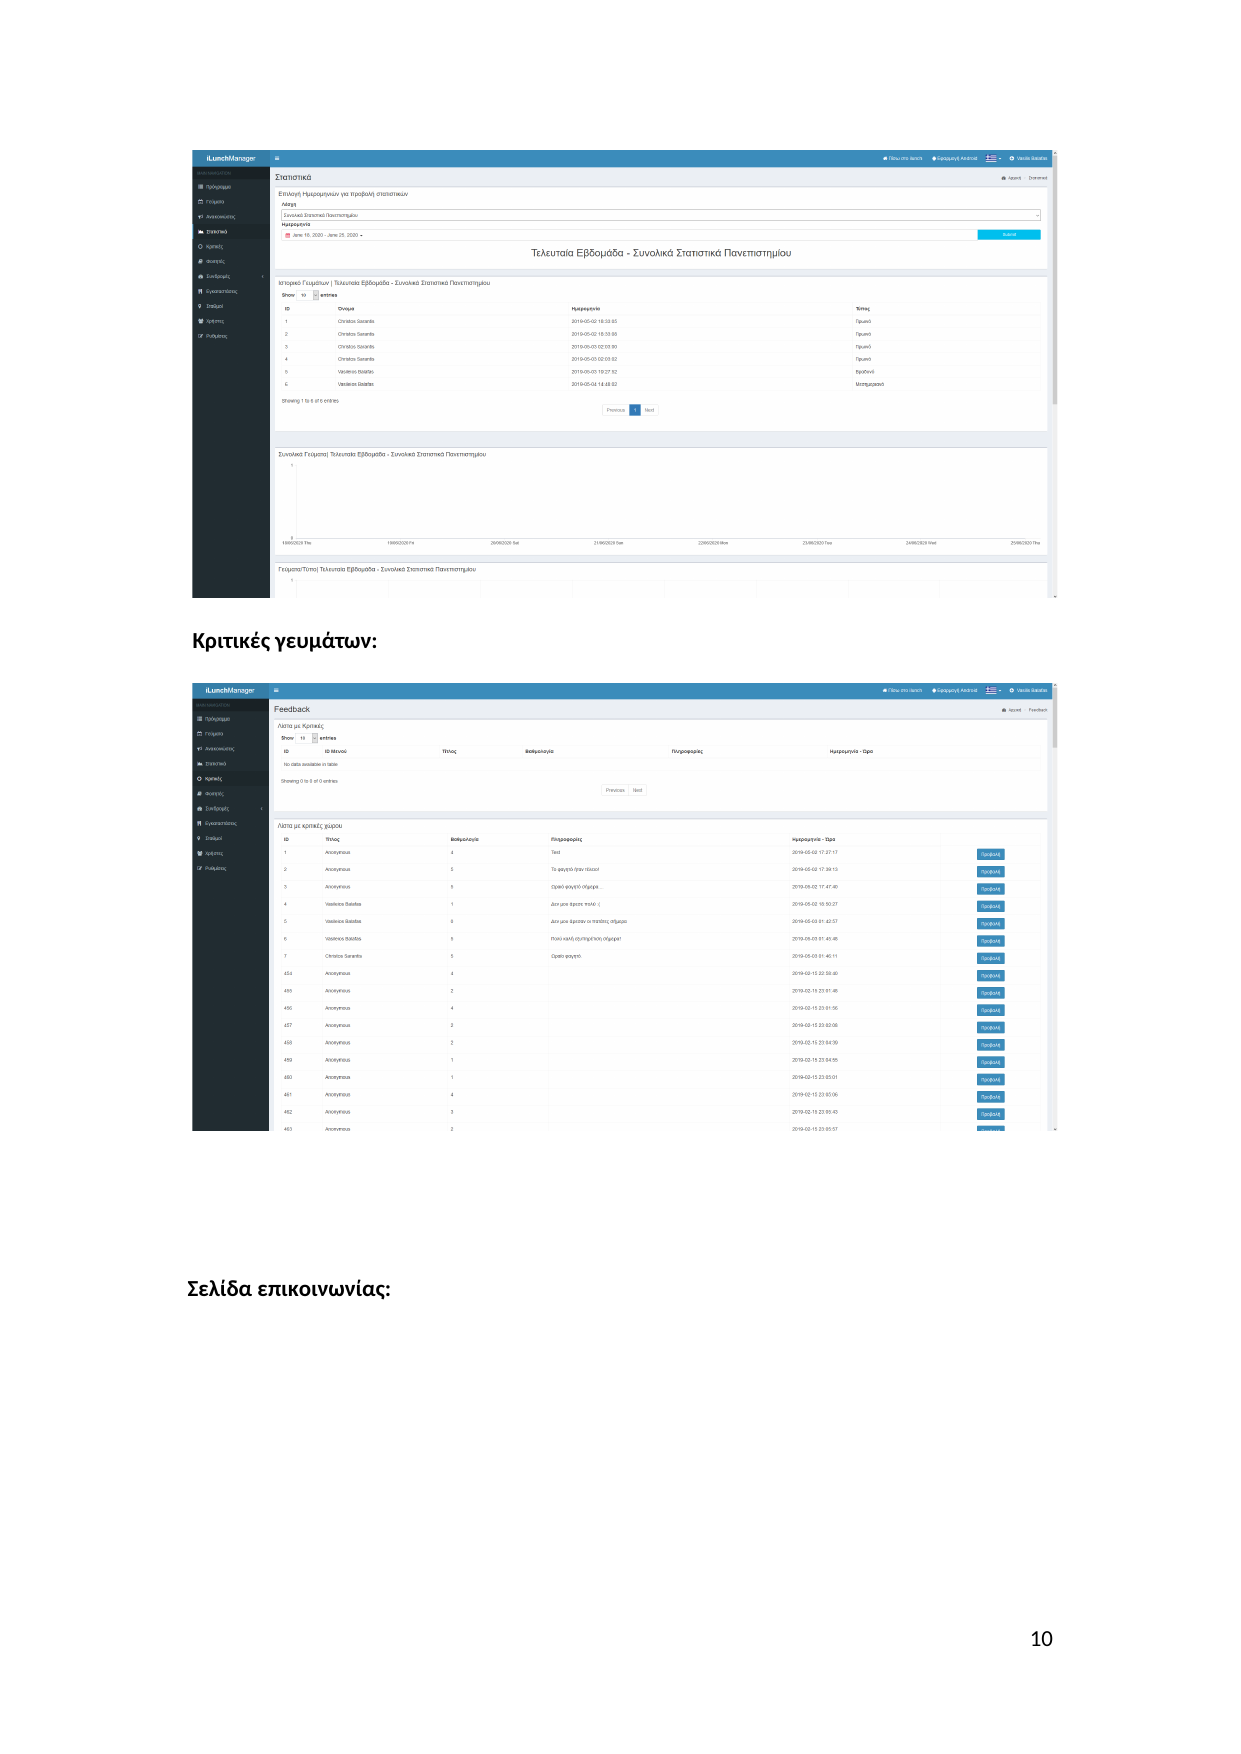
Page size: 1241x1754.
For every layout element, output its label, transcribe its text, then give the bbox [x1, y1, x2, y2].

text Κριτικές γευμάτων: [192, 627, 1053, 655]
picture [192, 150, 1058, 598]
text Σελίδα επικοινωνίας: [187, 1274, 1053, 1302]
picture [192, 683, 1058, 1131]
